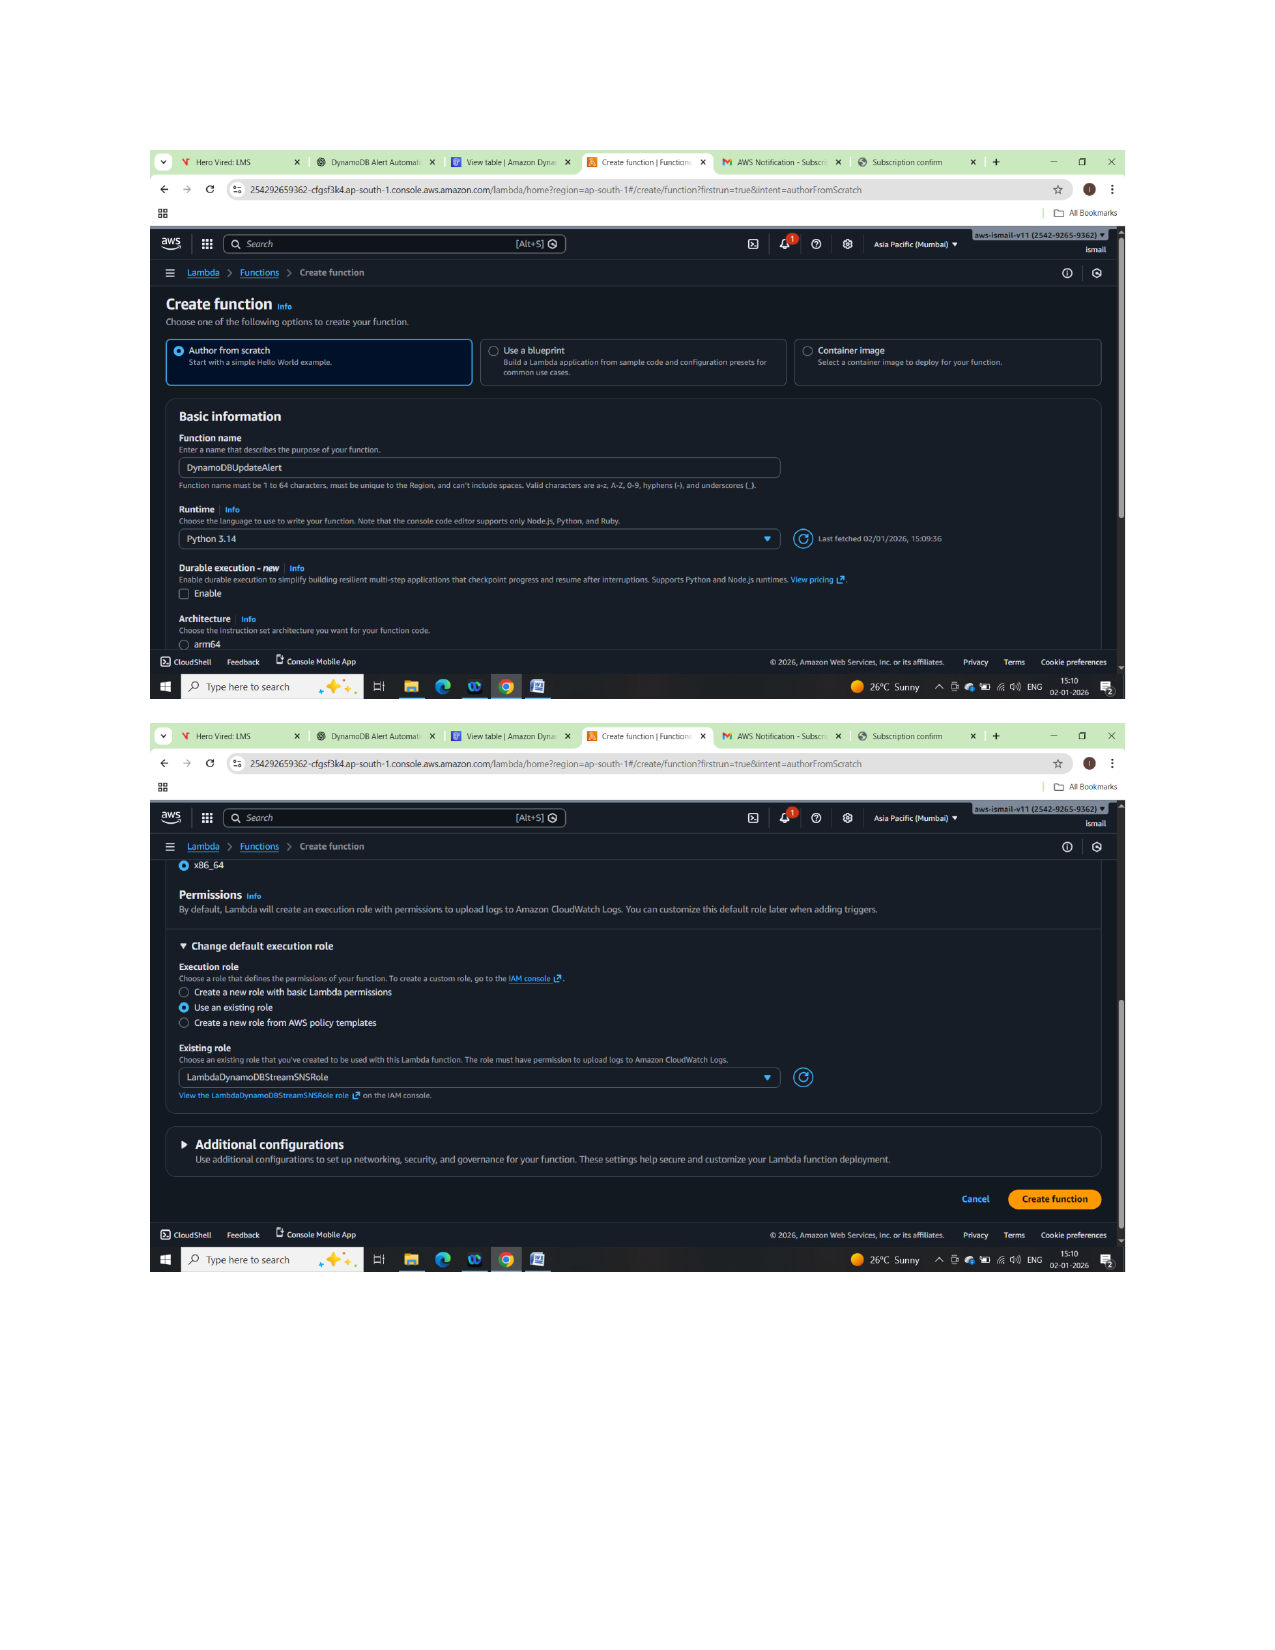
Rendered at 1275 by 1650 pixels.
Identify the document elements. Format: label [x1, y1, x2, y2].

picture [150, 723, 1125, 1272]
picture [150, 150, 1125, 699]
